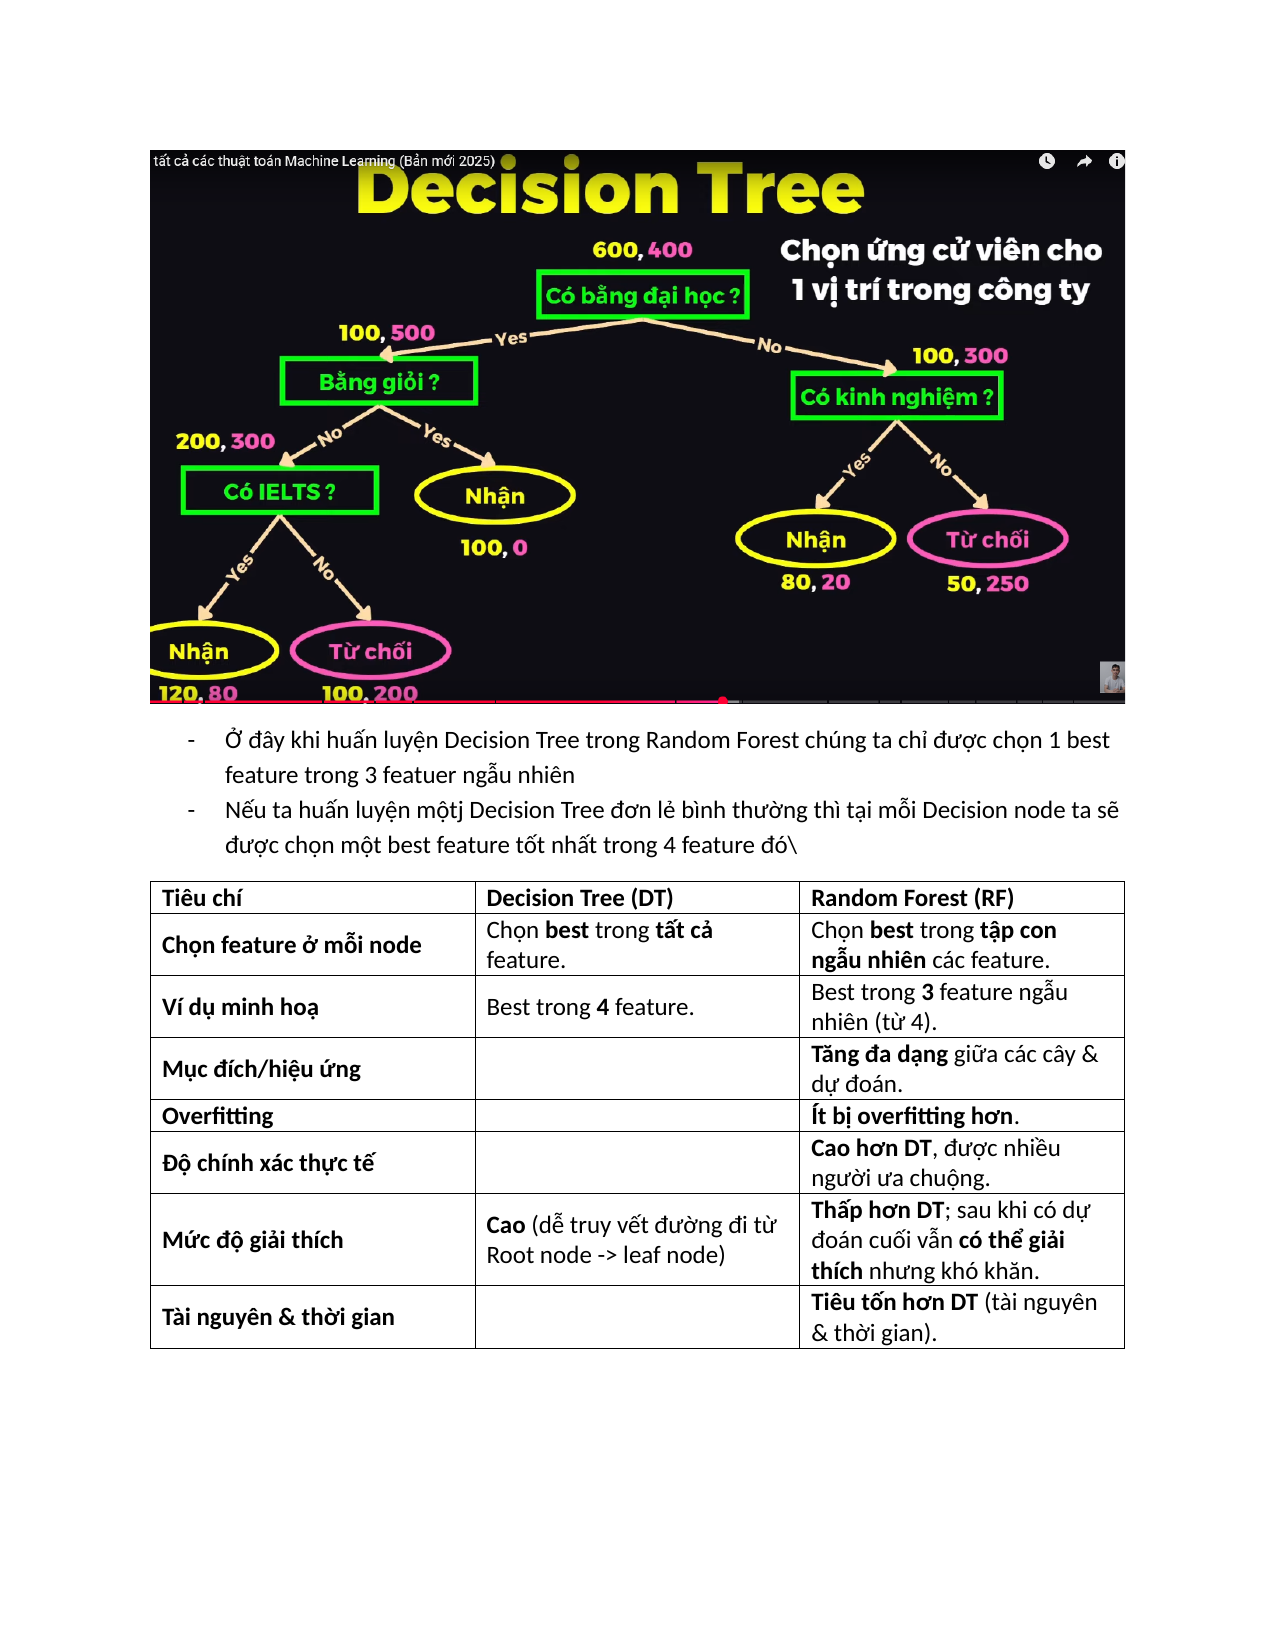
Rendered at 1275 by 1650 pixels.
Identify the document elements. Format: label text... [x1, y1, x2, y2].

table_cell Best trong 3 feature ngẫu nhiên (từ 4). [800, 976, 1124, 1037]
table_cell Thấp hơn DT; sau khi có dự đoán cuối vẫn có thể giải thích nhưng khó khăn. [800, 1194, 1124, 1285]
table_cell Overfitting [151, 1100, 475, 1131]
table_cell Ví dụ minh hoạ [151, 976, 475, 1037]
table_cell Ít bị overfitting hơn. [800, 1100, 1124, 1131]
table_cell [476, 1038, 799, 1099]
table_header Random Forest (RF) [800, 882, 1124, 913]
list Ở đây khi huấn luyện Decision Tree trong Random Forest chúng ta chỉ được chọn 1 best feature trong 3 featuer ngẫu nhiên [187, 724, 1125, 790]
table_cell [476, 1286, 799, 1347]
table_header Decision Tree (DT) [476, 882, 799, 913]
table_cell Chọn feature ở mỗi node [151, 914, 475, 975]
table_cell Chọn best trong tất cả feature. [476, 914, 799, 975]
picture [150, 150, 1125, 704]
table_cell Chọn best trong tập con ngẫu nhiên các feature. [800, 914, 1124, 975]
table_cell [476, 1100, 799, 1131]
table_cell Mục đích/hiệu ứng [151, 1038, 475, 1099]
table_cell Best trong 4 feature. [476, 976, 799, 1037]
table_cell [476, 1132, 799, 1193]
list Nếu ta huấn luyện mộtj Decision Tree đơn lẻ bình thường thì tại mỗi Decision node ta sẽ được chọn một best feature tốt nhất trong 4 feature đó\ [187, 794, 1125, 860]
table_cell Cao (dễ truy vết đường đi từ Root node -> leaf node) [476, 1194, 799, 1285]
table_header Tiêu chí [151, 882, 475, 913]
table_cell Tài nguyên & thời gian [151, 1286, 475, 1347]
table_cell Mức độ giải thích [151, 1194, 475, 1285]
table_cell Tăng đa dạng giữa các cây & dự đoán. [800, 1038, 1124, 1099]
table_cell Cao hơn DT, được nhiều người ưa chuộng. [800, 1132, 1124, 1193]
table_cell Độ chính xác thực tế [151, 1132, 475, 1193]
table_cell Tiêu tốn hơn DT (tài nguyên & thời gian). [800, 1286, 1124, 1347]
